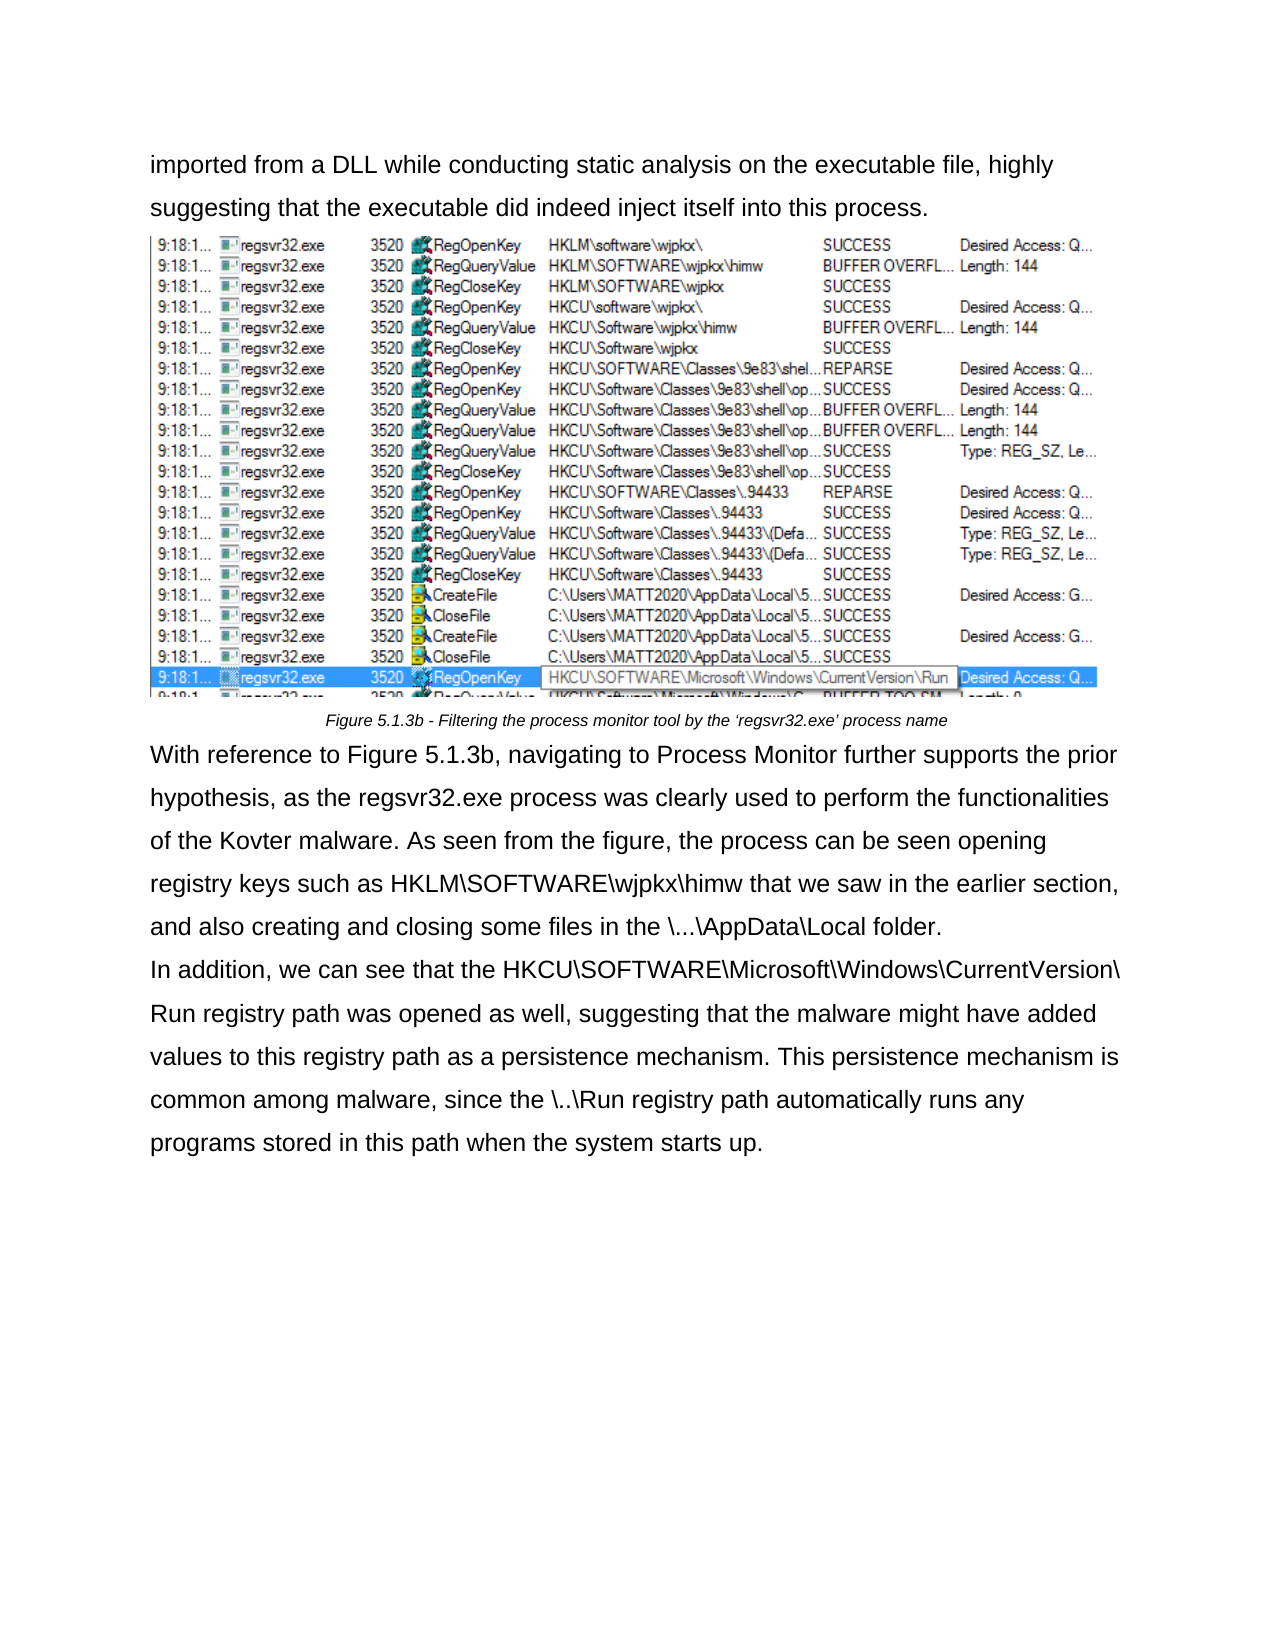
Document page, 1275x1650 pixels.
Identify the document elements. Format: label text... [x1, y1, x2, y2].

text Run registry path was opened as well, suggesting that the malware might have added values to this registry path as a persistence mechanism. This persistence mechanism is common among malware, since the \..\Run registry path automatically runs any programs stored in this path when the system starts up. [150, 998, 1125, 1157]
text With reference to Figure 5.1.3b, navigating to Process Monitor further supports the prior hypothesis, as the regsvr32.exe process was clearly used to perform the functionalities of the Kovter malware. As seen from the figure, the process can be seen opening registry keys such as HKLM\SOFTWARE\wjpkx\himw that we saw in the earlier section, and also creating and closing some files in the \...\AppData\Local folder. [150, 740, 1125, 941]
picture [150, 236, 1125, 697]
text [150, 150, 1125, 222]
text Figure 5.1.3b - Filtering the process monitor tool by the ‘regsvr32.exe’ process name [150, 711, 1125, 730]
text In addition, we can see that the HKCU\SOFTWARE\Microsoft\Windows\CurrentVersion\ [150, 955, 1125, 984]
